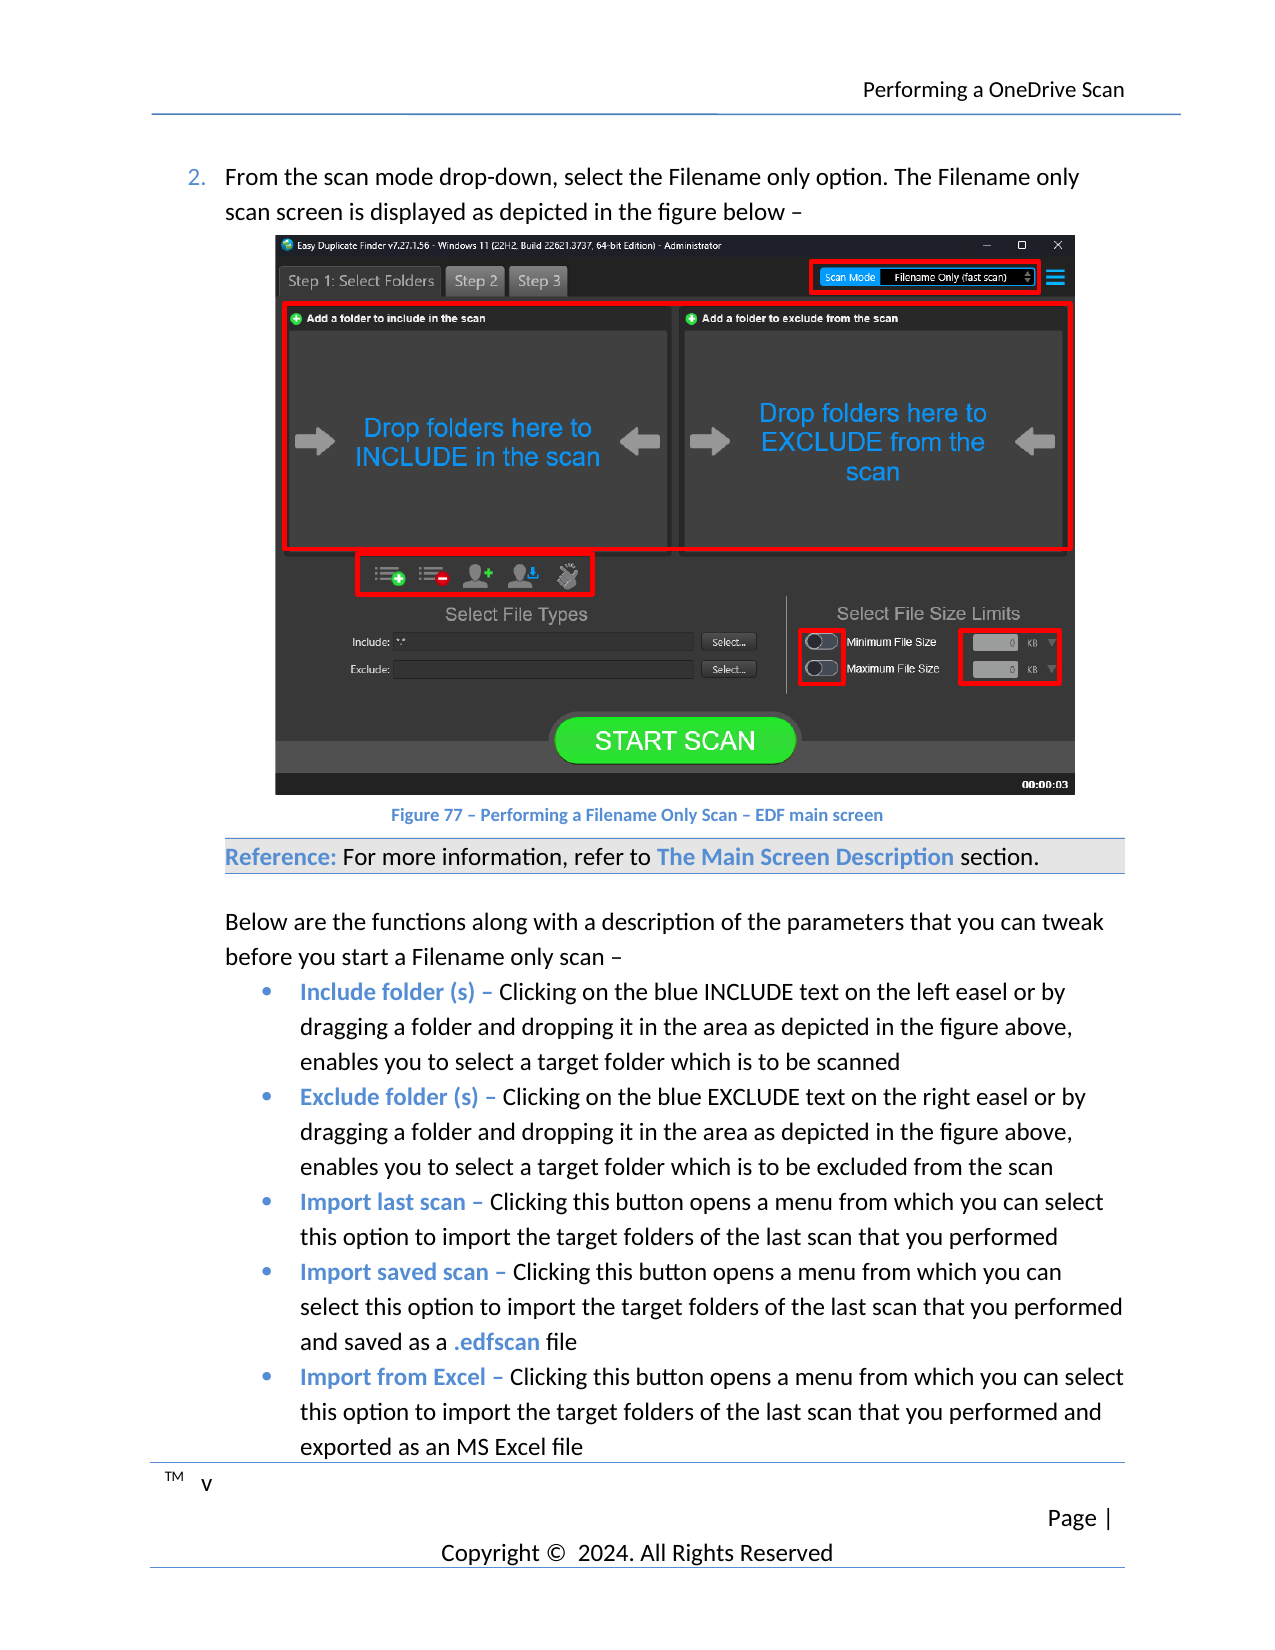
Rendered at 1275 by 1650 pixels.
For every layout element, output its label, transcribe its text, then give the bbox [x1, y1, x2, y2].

text Figure 77 – Performing a Filename Only Scan – EDF main screen [150, 803, 1125, 826]
list Import last scan – Clicking this button opens a menu from which you can select this option to import the target folders of the last scan that you performed [262, 1187, 1125, 1252]
list Import from Excel – Clicking this button opens a menu from which you can select this option to import the target folders of the last scan that you performed and exported as an MS Excel file [262, 1362, 1125, 1462]
list Exclude folder (s) – Clicking on the blue EXCLUDE text on the right easel or by dragging a folder and dropping it in the area as depicted in the figure above, enables you to select a target folder which is to be excluded from the scan [262, 1082, 1125, 1182]
text Reference: For more information, refer to The Main Screen Description section. [225, 839, 1125, 873]
list Import saved scan – Clicking this button opens a menu from which you can select this option to import the target folders of the last scan that you performed and saved as a .edfscan file [262, 1257, 1125, 1357]
picture [275, 235, 1075, 795]
list Include folder (s) – Clicking on the blue INCLUDE text on the left easel or by dragging a folder and dropping it in the area as depicted in the figure above, enables you to select a target folder which is to be scanned [262, 977, 1125, 1077]
list From the scan mode drop-down, select the Filename only option. The Filename only scan screen is displayed as depicted in the figure below – [187, 161, 1125, 227]
list Below are the functions along with a description of the parameters that you can tweak before you start a Filename only scan – [225, 907, 1125, 972]
